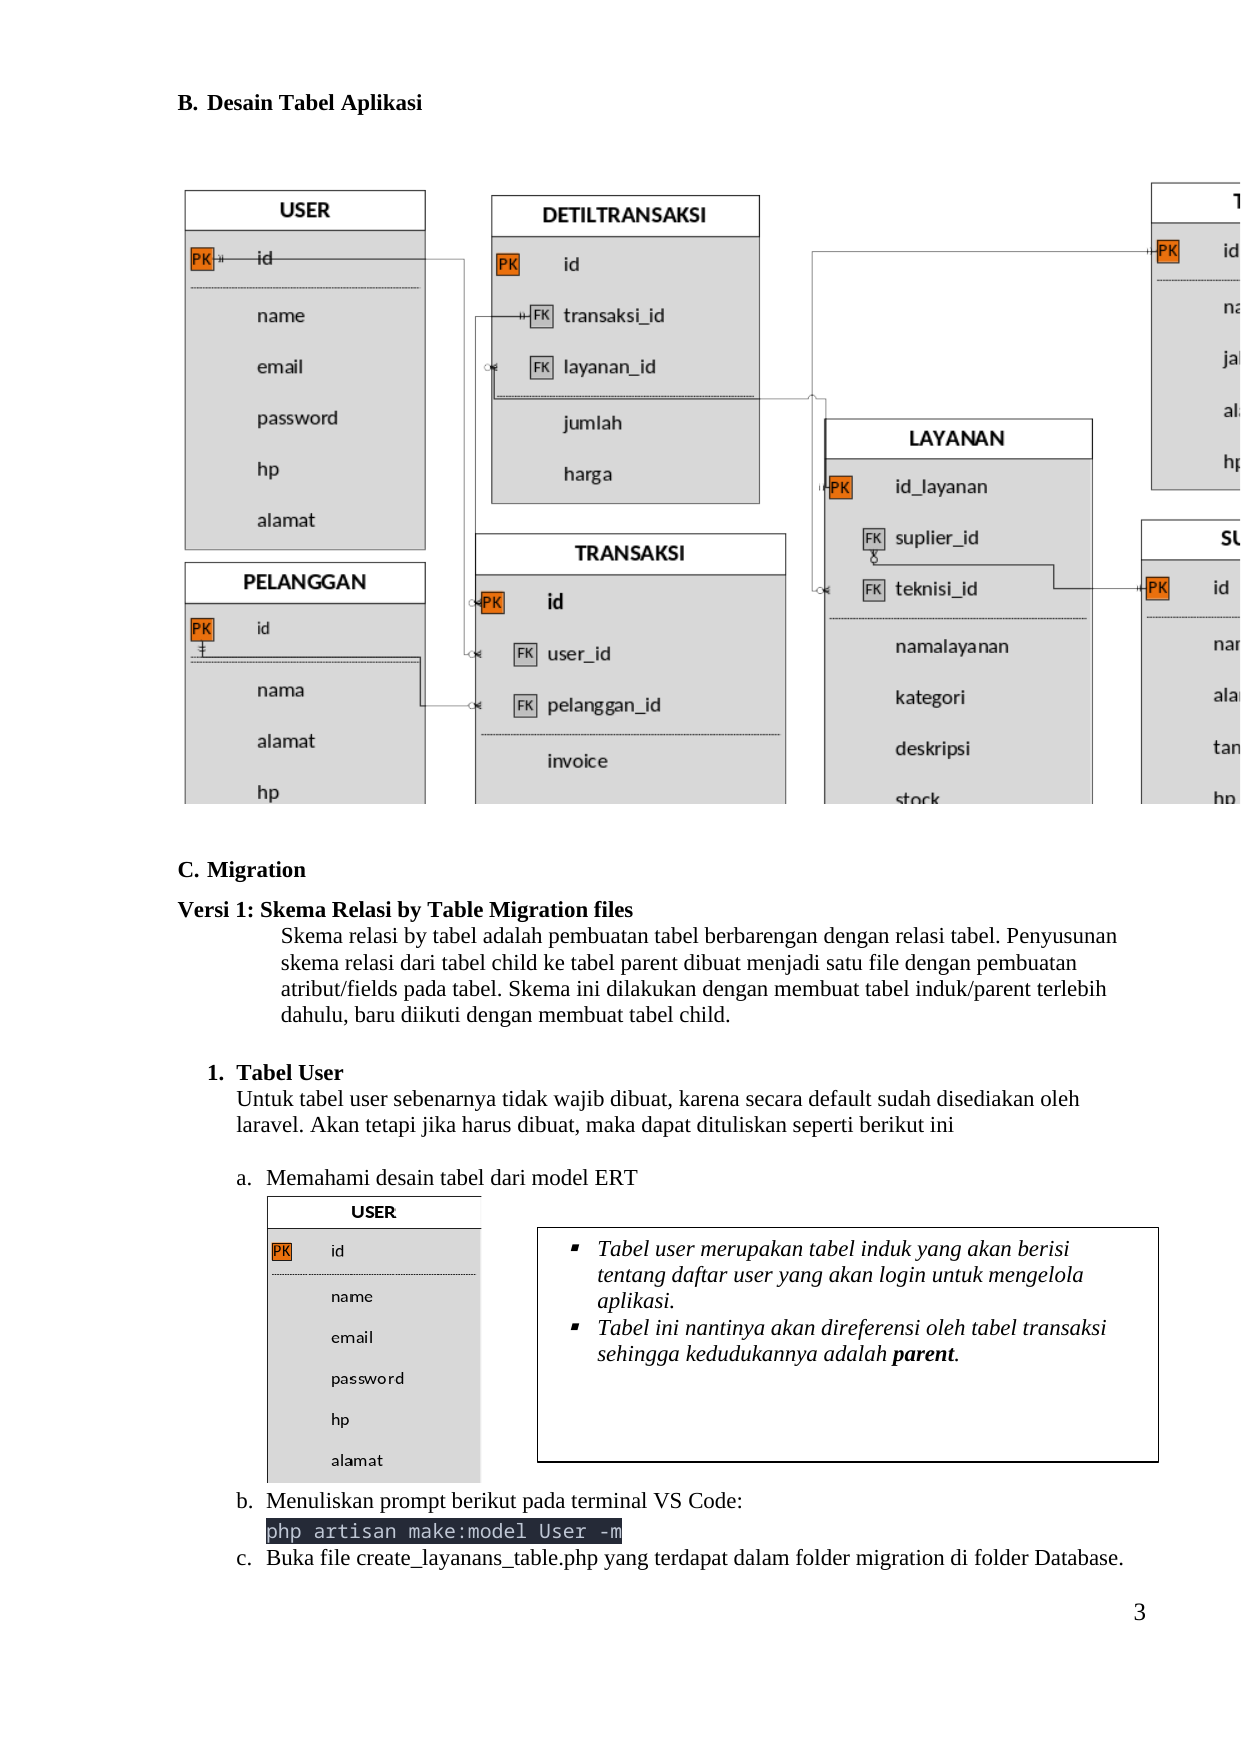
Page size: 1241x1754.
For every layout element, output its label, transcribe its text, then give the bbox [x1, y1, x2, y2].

list Untuk tabel user sebenarnya tidak wajib dibuat, karena secara default sudah disediakan oleh laravel. Akan tetapi jika harus dibuat, maka dapat dituliskan seperti berikut ini [236, 1085, 1146, 1138]
subtitle Desain Tabel Aplikasi [177, 89, 1146, 115]
subtitle Migration [177, 856, 1146, 883]
list Tabel User [207, 1059, 1146, 1085]
text php artisan make:model User -m [266, 1517, 1146, 1544]
list Menuliskan prompt berikut pada terminal VS Code: [236, 1487, 1146, 1514]
list Skema relasi by tabel adalah pembuatan tabel berbarengan dengan relasi tabel. Penyusunan skema relasi dari tabel child ke tabel parent dibuat menjadi satu file dengan pembuatan atribut/fields pada tabel. Skema ini dilakukan dengan membuat tabel induk/parent terlebih dahulu, baru diikuti dengan membuat tabel child. [281, 922, 1146, 1028]
list Memahami desain tabel dari model ERT [236, 1164, 1146, 1191]
text Versi 1: Skema Relasi by Table Migration files [177, 896, 1146, 922]
list Buka file create_layanans_table.php yang terdapat dalam folder migration di folder Database. [236, 1544, 1146, 1571]
